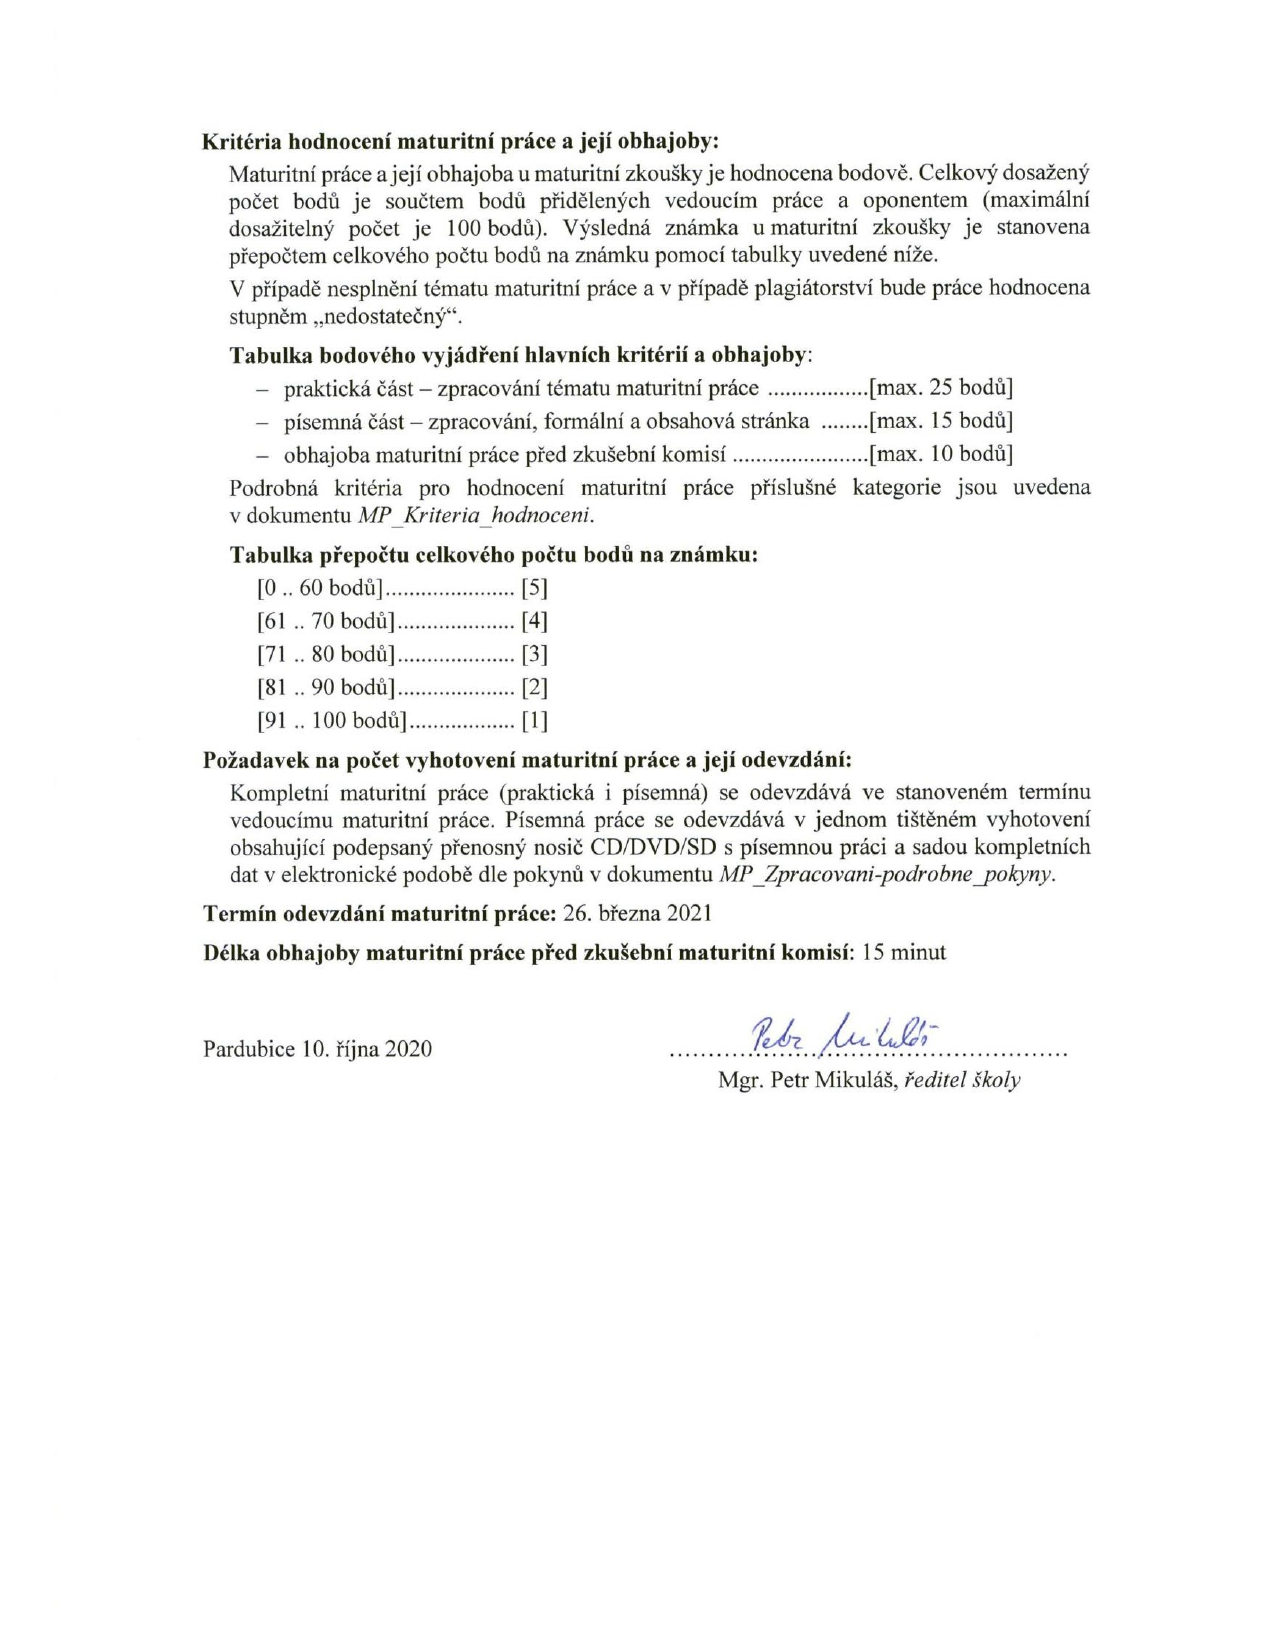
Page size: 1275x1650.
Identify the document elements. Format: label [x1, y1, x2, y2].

picture [54, 29, 1094, 1610]
